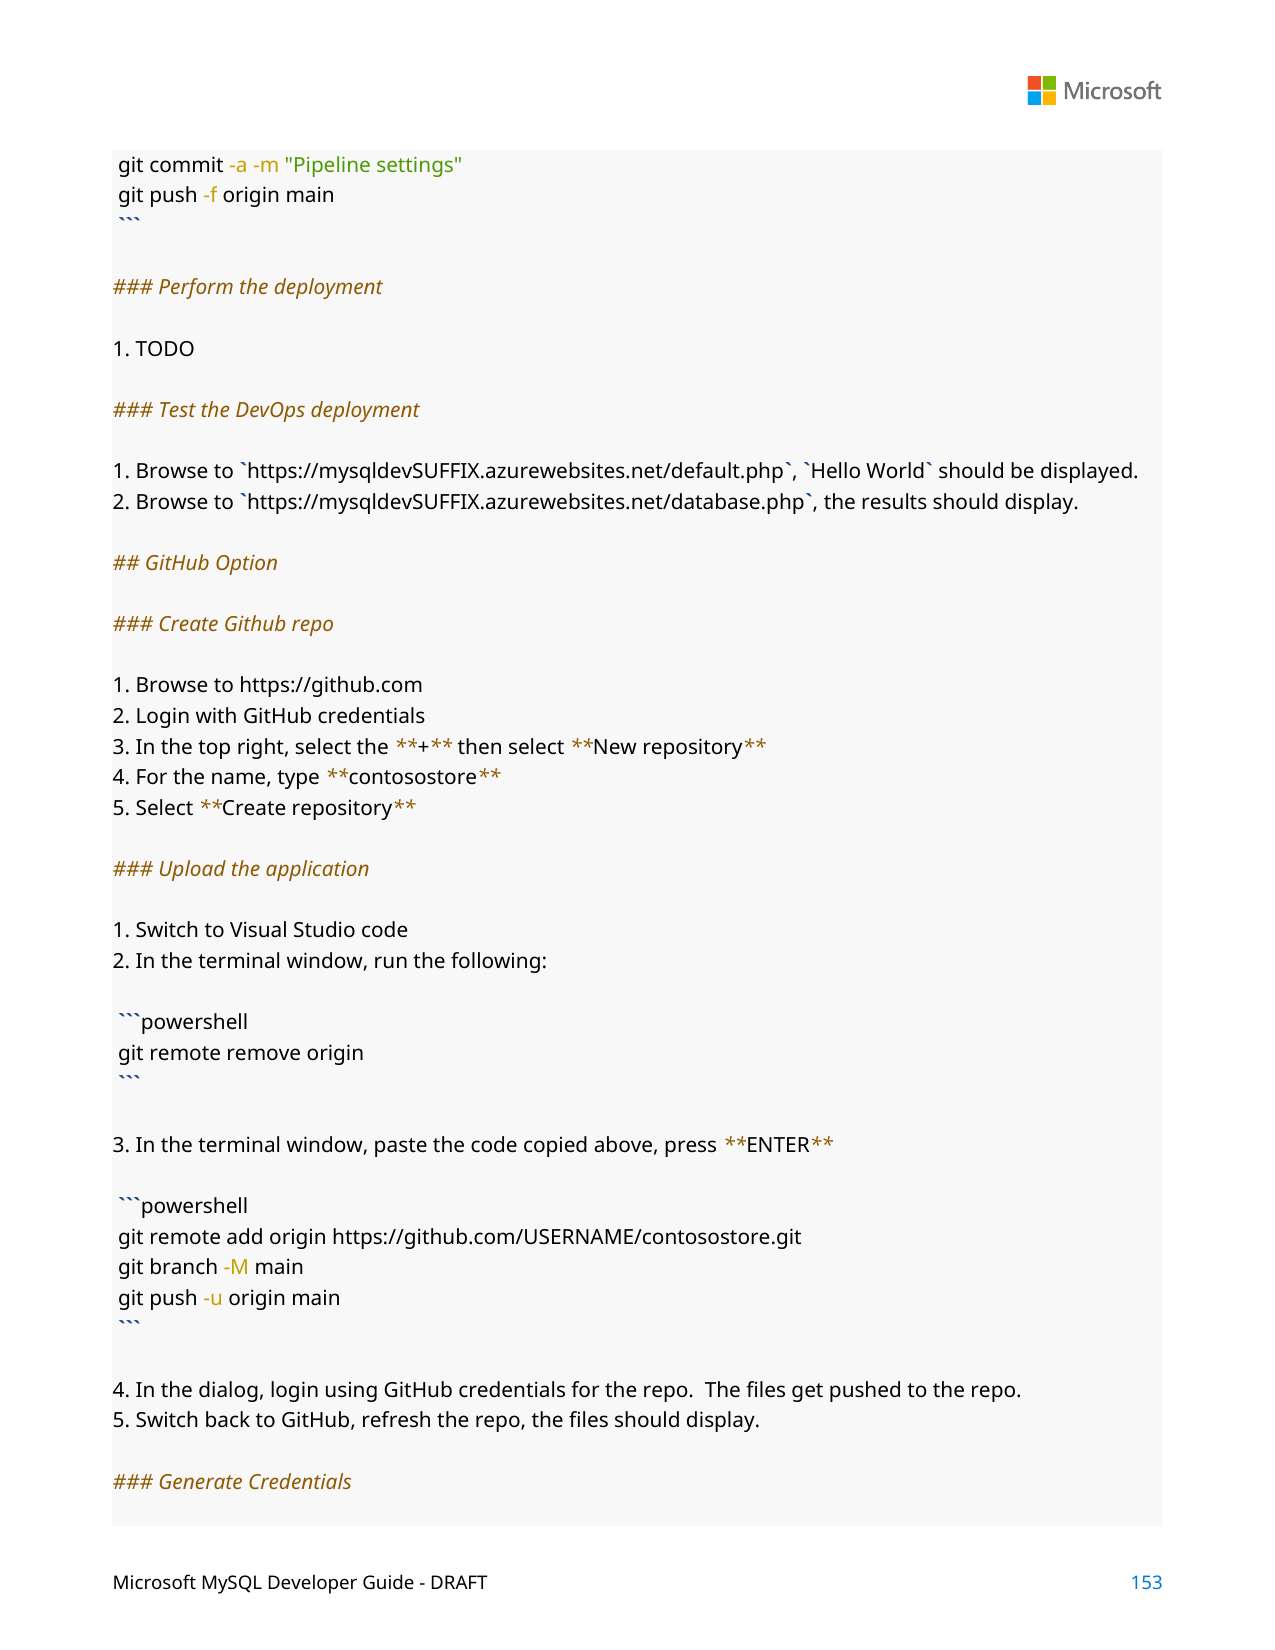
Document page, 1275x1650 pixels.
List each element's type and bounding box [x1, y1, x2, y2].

text [112, 150, 1162, 1526]
picture [1026, 75, 1163, 107]
